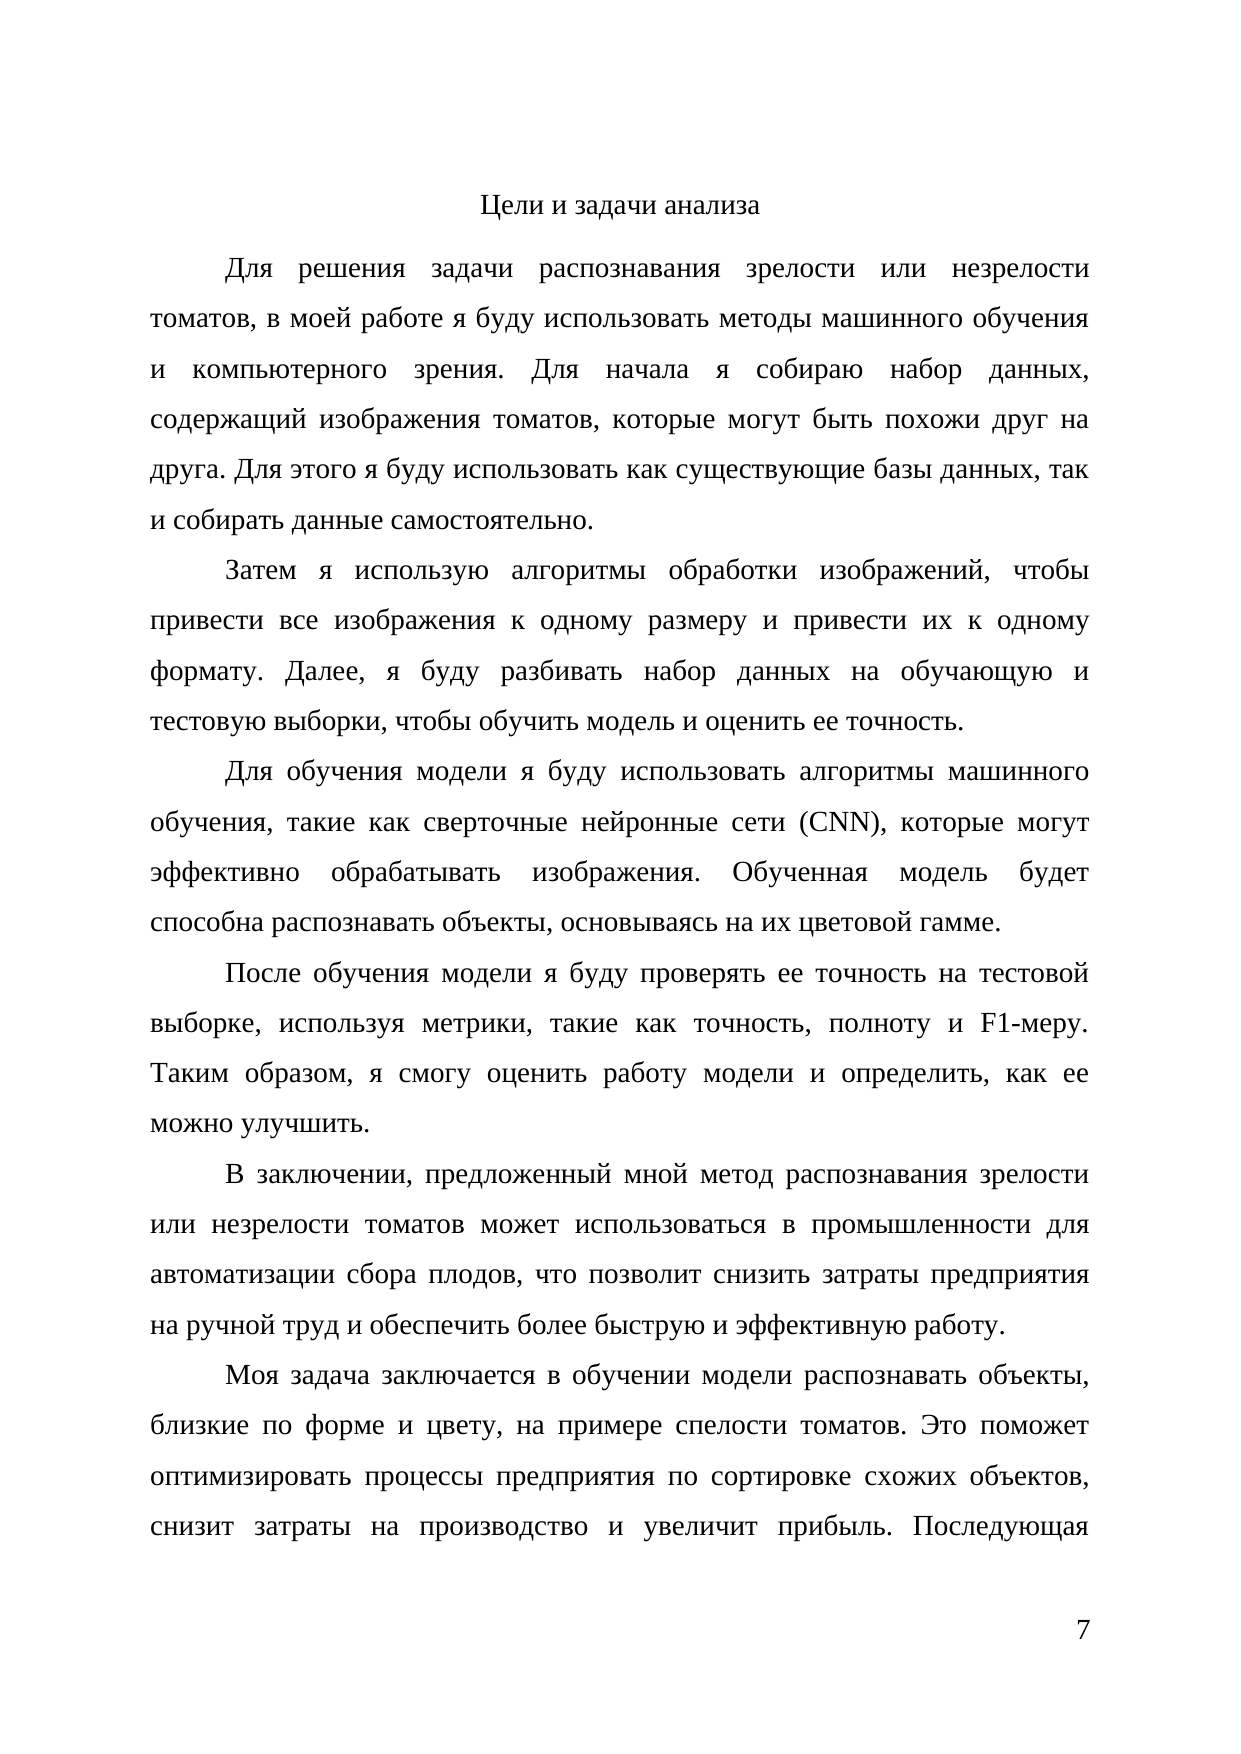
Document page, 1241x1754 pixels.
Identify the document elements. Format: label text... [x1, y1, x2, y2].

text Для обучения модели я буду использовать алгоритмы машинного обучения, такие как сверточные нейронные сети (CNN), которые могут эффективно обрабатывать изображения. Обученная модель будет способна распознавать объекты, основываясь на их цветовой гамме. [150, 753, 1090, 938]
text Затем я использую алгоритмы обработки изображений, чтобы привести все изображения к одному размеру и привести их к одному формату. Далее, я буду разбивать набор данных на обучающую и тестовую выборки, чтобы обучить модель и оценить ее точность. [150, 552, 1090, 737]
subtitle Цели и задачи анализа [150, 187, 1090, 221]
text В заключении, предложенный мной метод распознавания зрелости или незрелости томатов может использоваться в промышленности для автоматизации сбора плодов, что позволит снизить затраты предприятия на ручной труд и обеспечить более быструю и эффективную работу. [150, 1156, 1090, 1340]
text Для решения задачи распознавания зрелости или незрелости томатов, в моей работе я буду использовать методы машинного обучения и компьютерного зрения. Для начала я собираю набор данных, содержащий изображения томатов, которые могут быть похожи друг на друга. Для этого я буду использовать как существующие базы данных, так и собирать данные самостоятельно. [150, 250, 1090, 535]
text После обучения модели я буду проверять ее точность на тестовой выборке, используя метрики, такие как точность, полноту и F1-меру. Таким образом, я смогу оценить работу модели и определить, как ее можно улучшить. [150, 955, 1090, 1139]
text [150, 1357, 1090, 1542]
